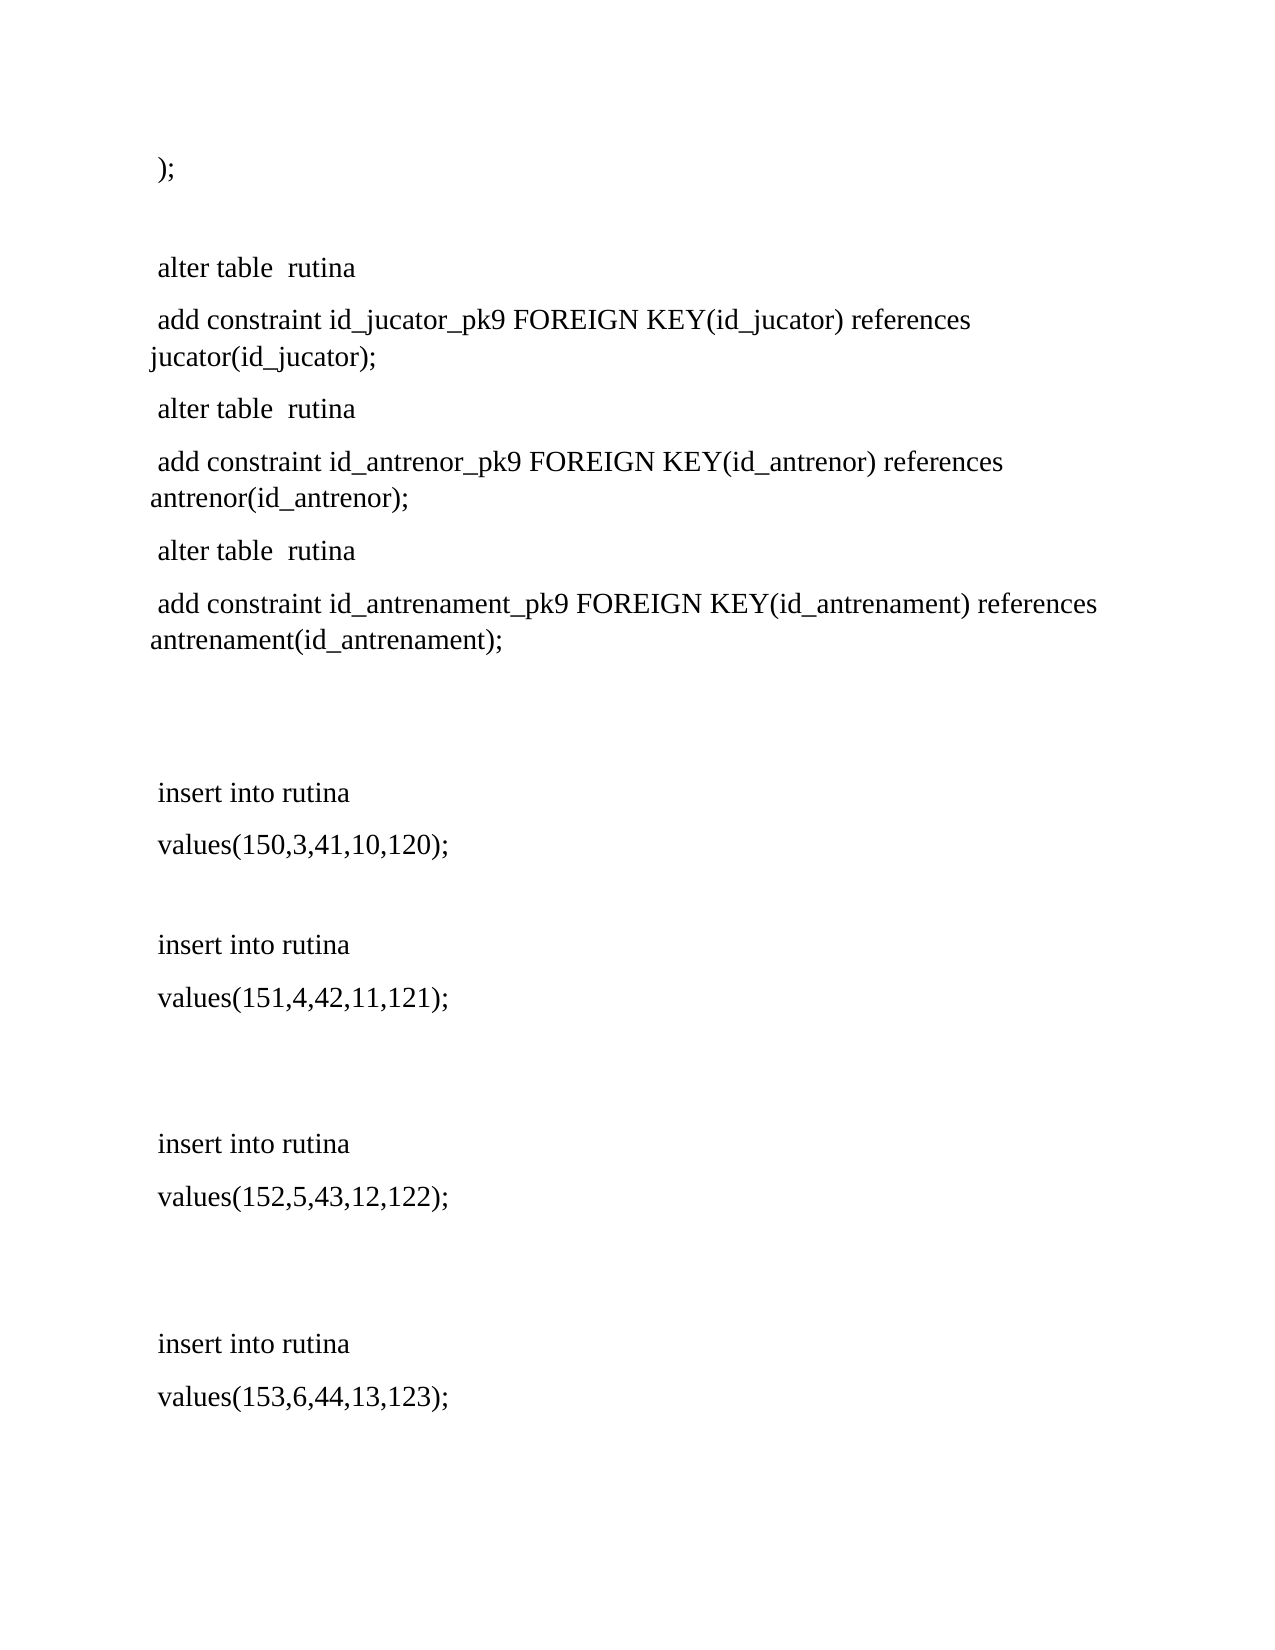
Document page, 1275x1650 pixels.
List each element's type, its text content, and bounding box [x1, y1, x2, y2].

text values(153,6,44,13,123); [150, 1379, 1125, 1412]
text insert into rutina [150, 1127, 1125, 1160]
text add constraint id_antrenor_pk9 FOREIGN KEY(id_antrenor) references antrenor(id_antrenor); [150, 444, 1125, 514]
text values(152,5,43,12,122); [150, 1179, 1125, 1213]
text values(151,4,42,11,121); [150, 980, 1125, 1013]
text ); [150, 150, 1125, 183]
text alter table rutina [150, 391, 1125, 425]
text alter table rutina [150, 250, 1125, 283]
text insert into rutina [150, 927, 1125, 961]
text alter table rutina [150, 533, 1125, 567]
text insert into rutina [150, 1326, 1125, 1359]
text add constraint id_jucator_pk9 FOREIGN KEY(id_jucator) references jucator(id_jucator); [150, 302, 1125, 372]
text values(150,3,41,10,120); [150, 827, 1125, 861]
text add constraint id_antrenament_pk9 FOREIGN KEY(id_antrenament) references antrenament(id_antrenament); [150, 586, 1125, 656]
text insert into rutina [150, 775, 1125, 808]
